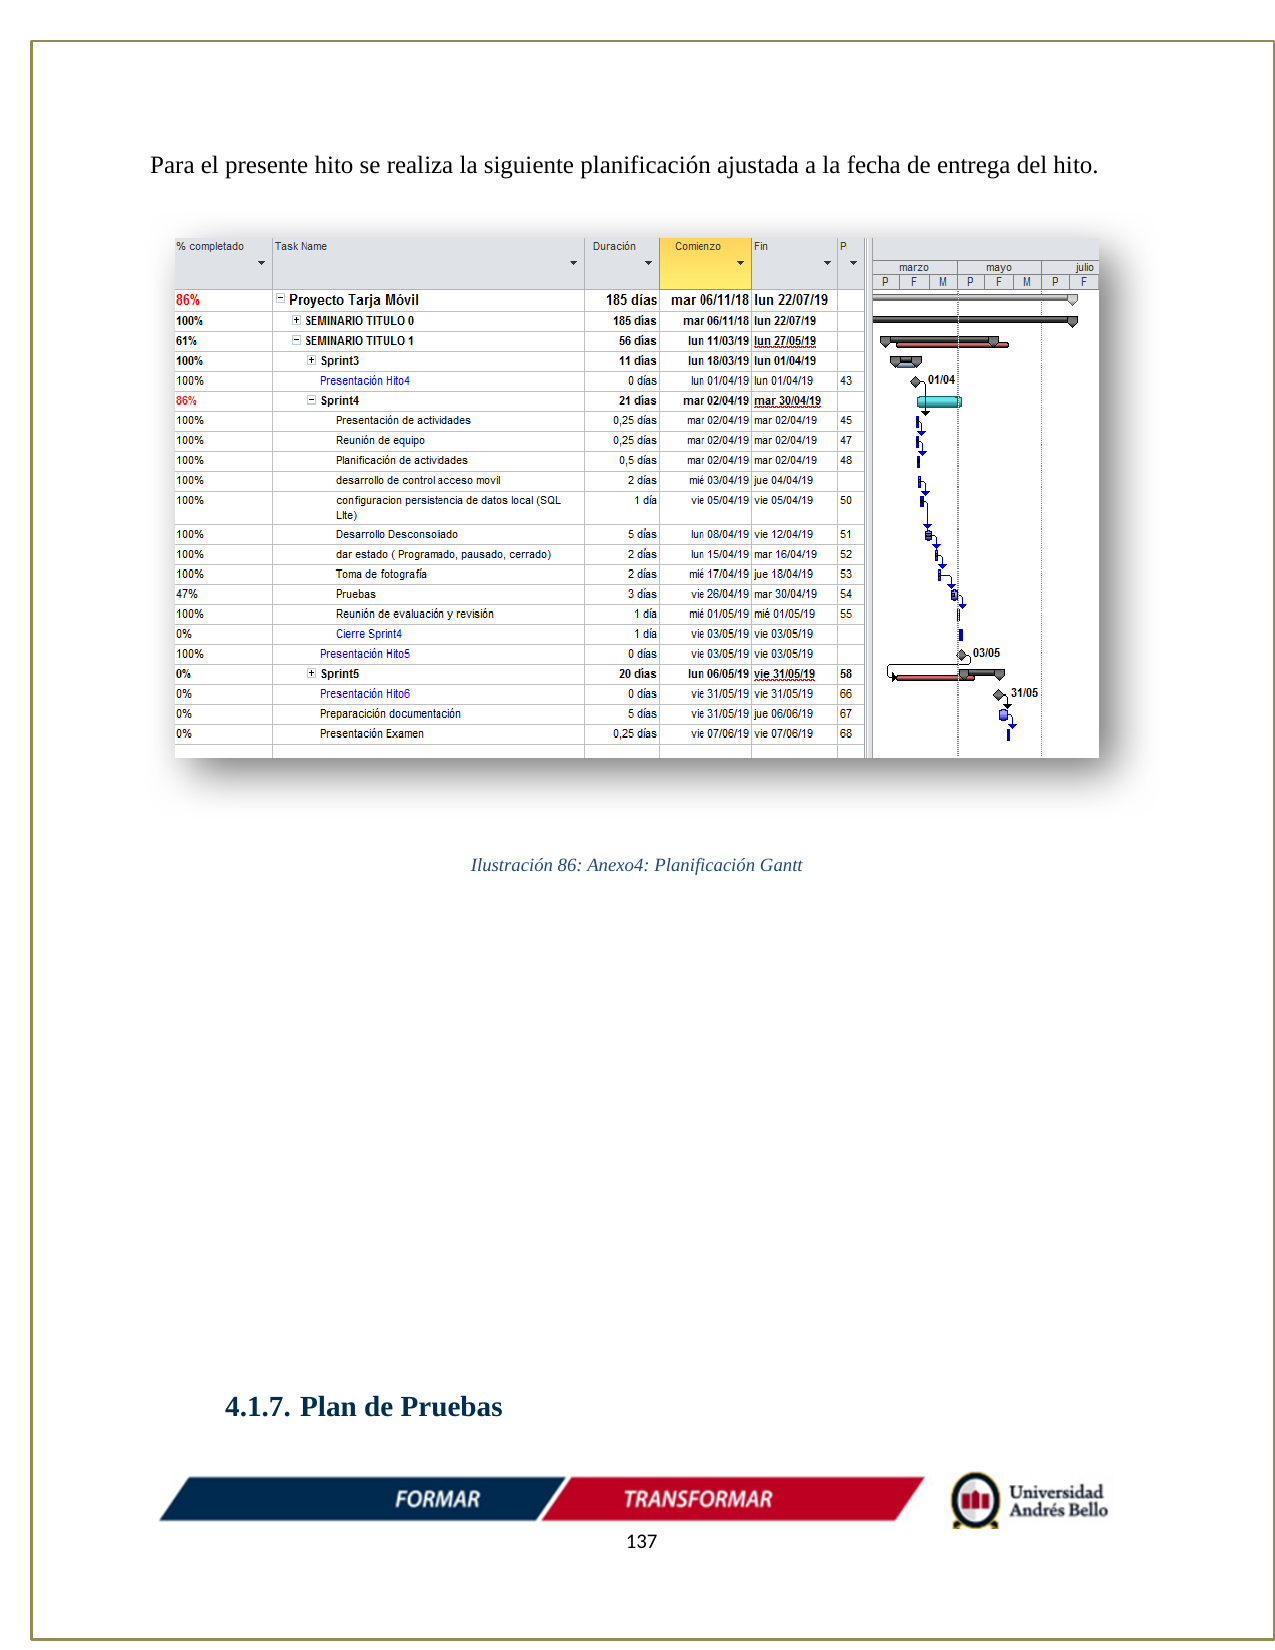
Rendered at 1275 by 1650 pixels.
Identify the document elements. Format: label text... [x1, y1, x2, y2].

picture [175, 238, 1099, 758]
picture [157, 1468, 1133, 1529]
text Ilustración 86: Anexo4: Planificación Gantt [150, 854, 1125, 875]
text Para el presente hito se realiza la siguiente planificación ajustada a la fecha de entrega del hito. [150, 150, 1125, 179]
subtitle Plan de Pruebas [225, 1389, 1125, 1423]
